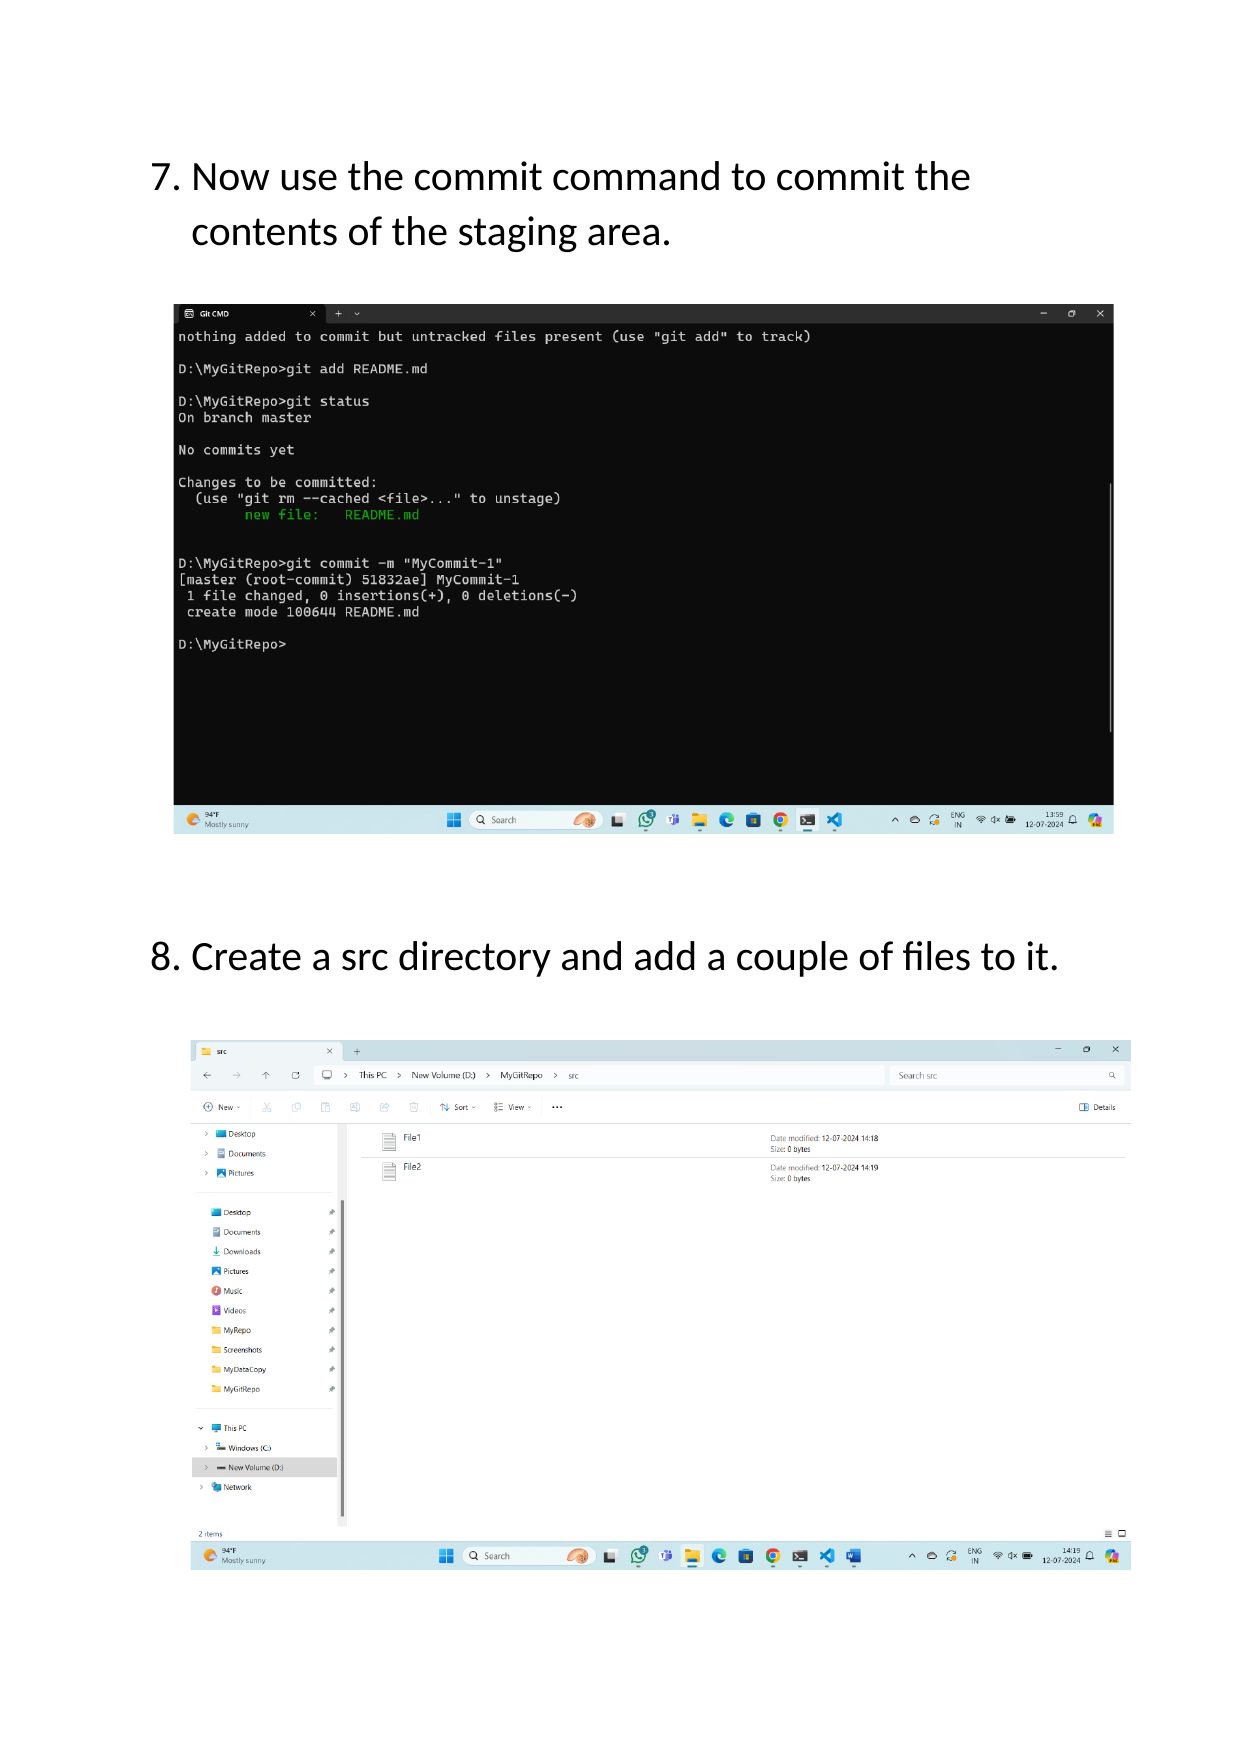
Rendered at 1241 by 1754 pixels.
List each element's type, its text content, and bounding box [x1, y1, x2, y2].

list Now use the commit command to commit the contents of the staging area. [150, 150, 1090, 256]
list Create a src directory and add a couple of files to it. [150, 930, 1090, 981]
picture [190, 1040, 1131, 1570]
picture [173, 304, 1114, 834]
